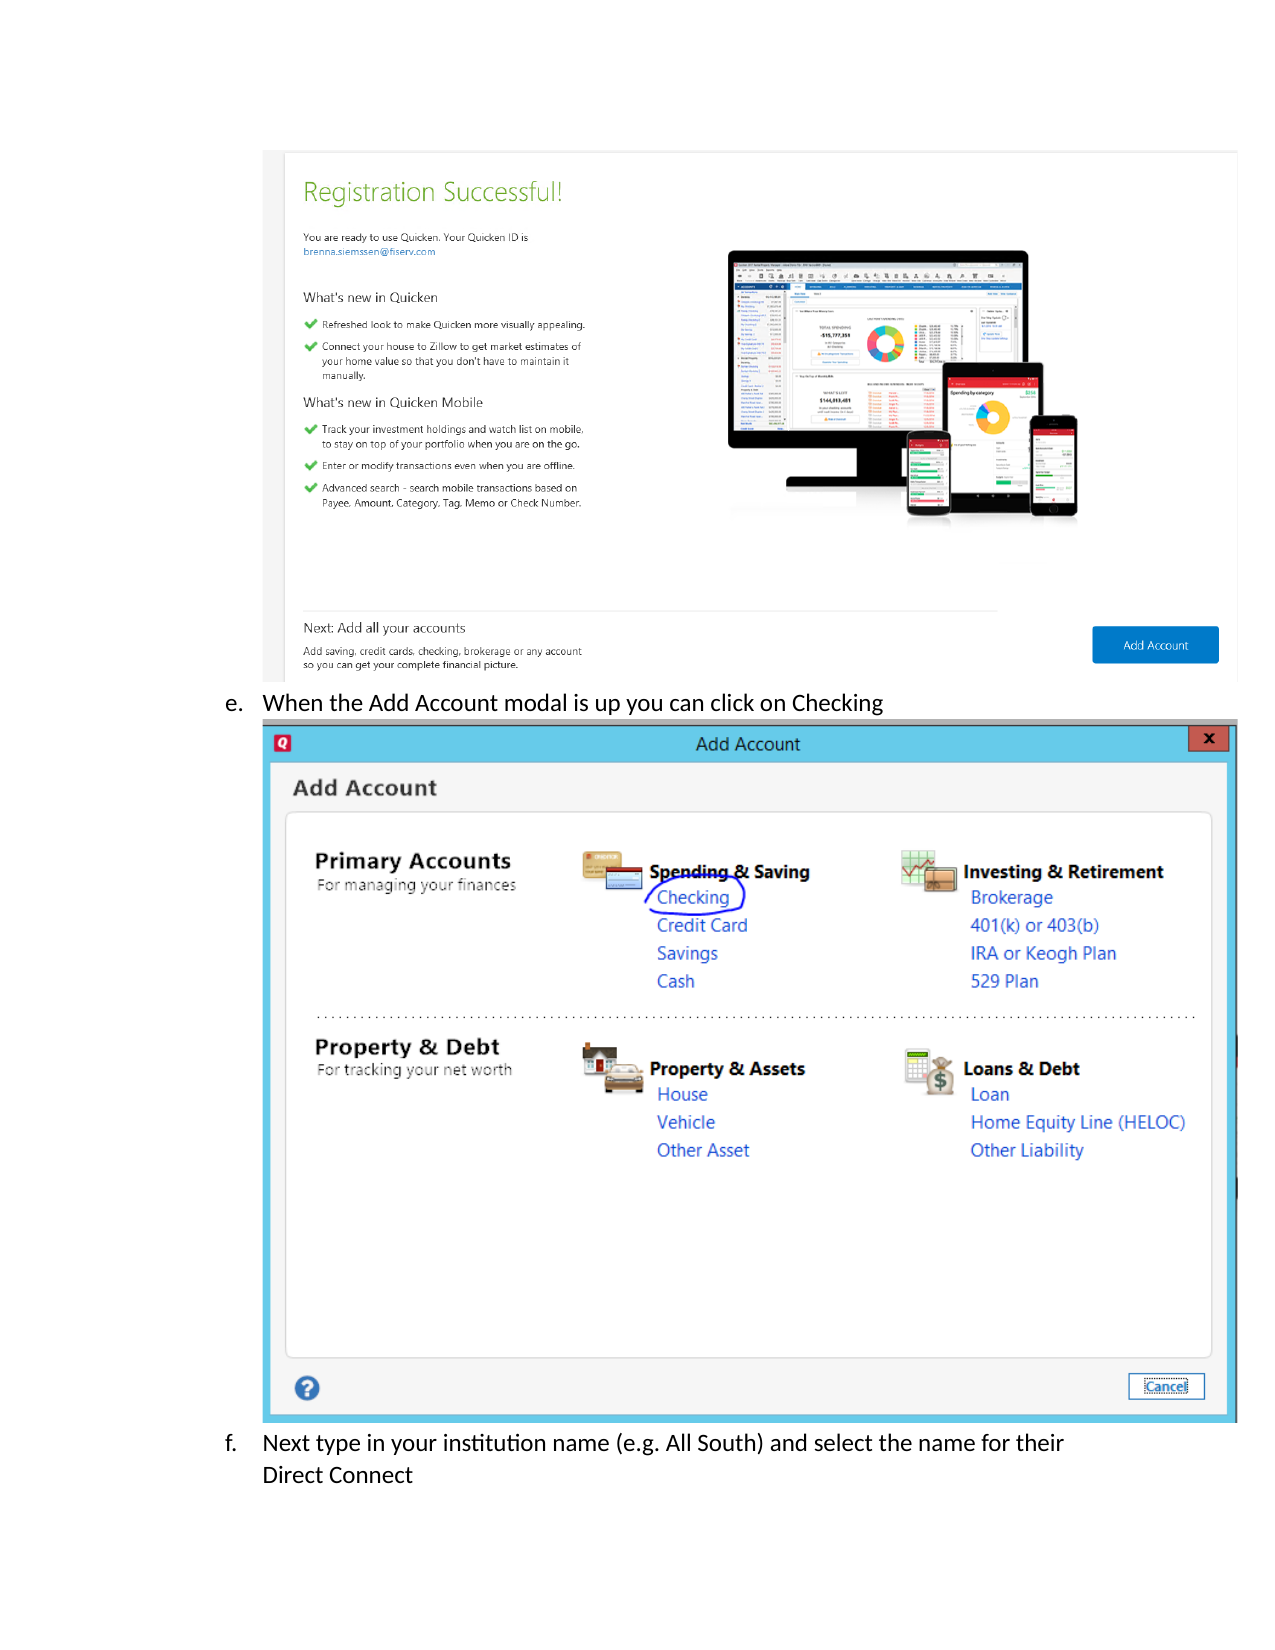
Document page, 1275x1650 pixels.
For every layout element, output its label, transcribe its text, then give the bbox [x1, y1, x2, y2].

list When the Add Account modal is up you can click on Checking [225, 687, 1125, 717]
picture [262, 150, 1238, 682]
list Next type in your institution name (e.g. All South) and select the name for their Direct Connect [225, 1427, 1125, 1490]
picture [262, 719, 1238, 1423]
